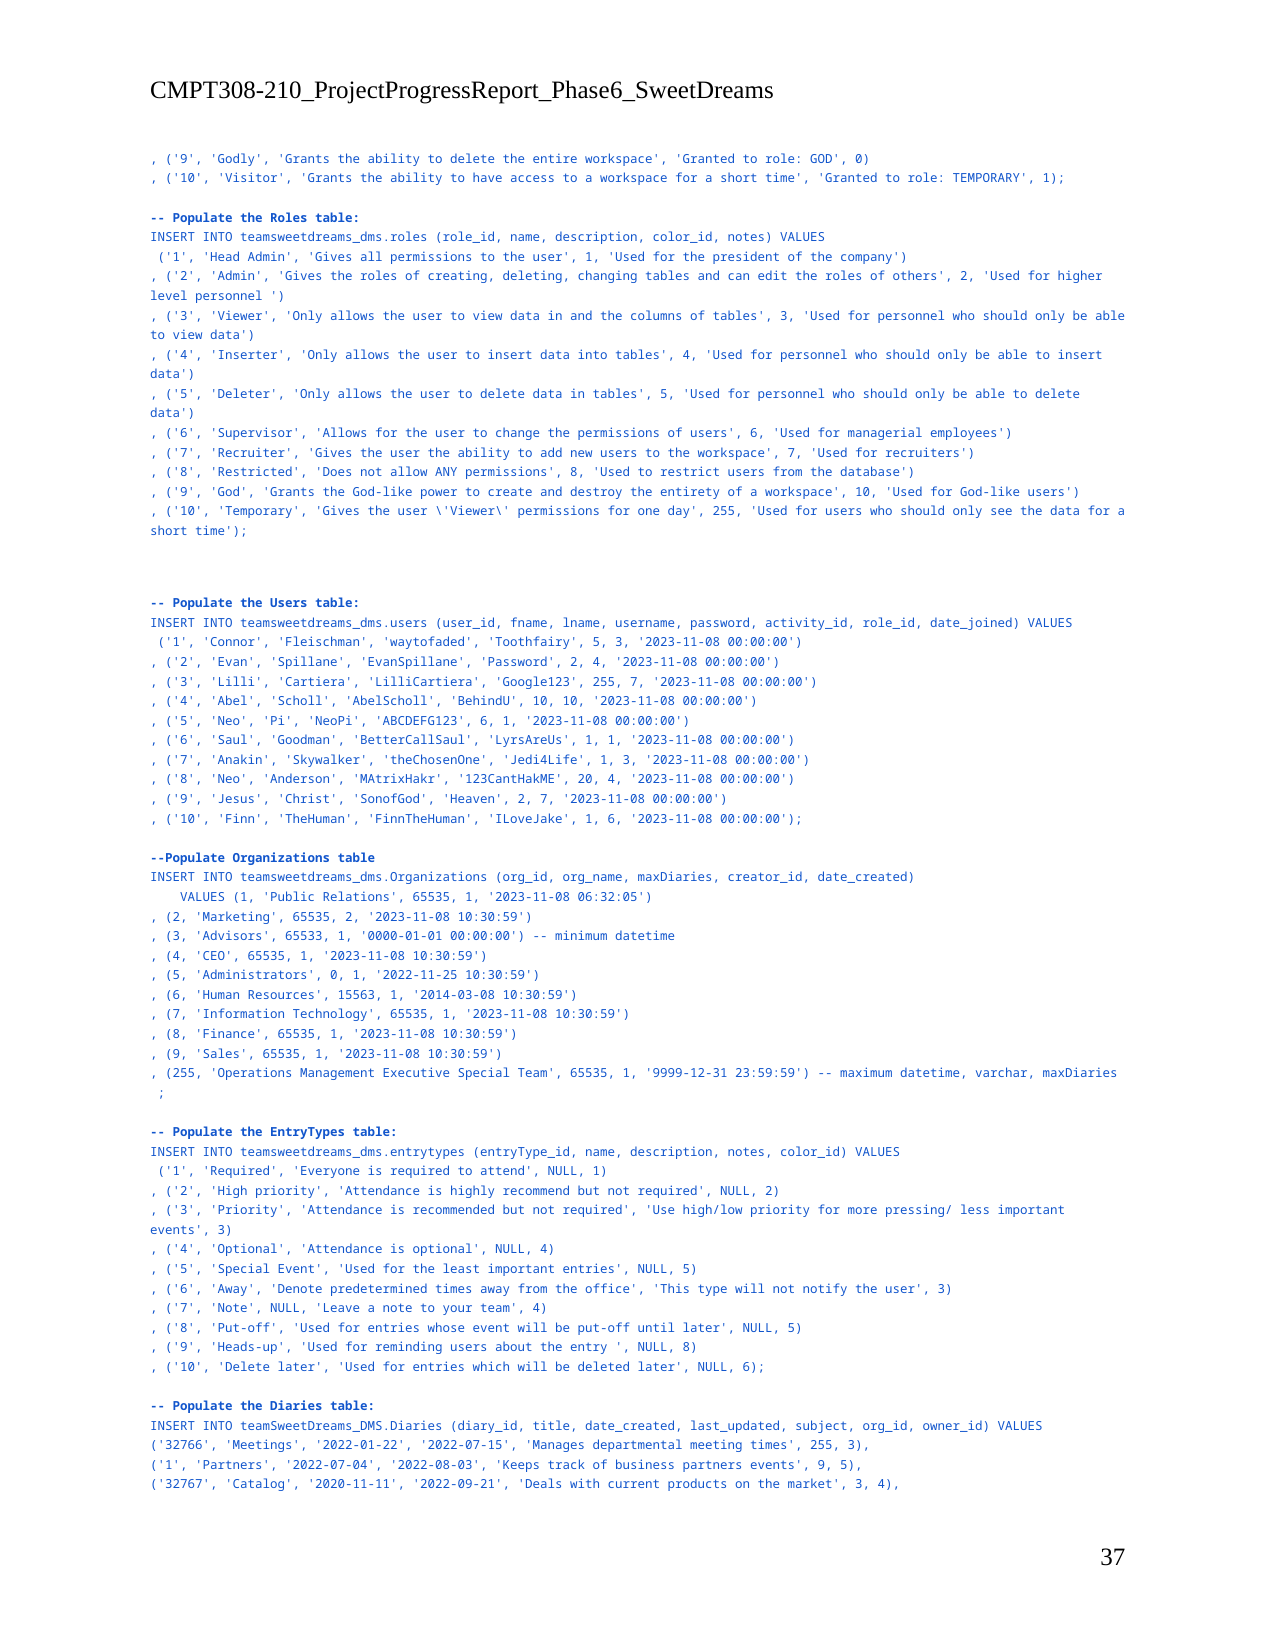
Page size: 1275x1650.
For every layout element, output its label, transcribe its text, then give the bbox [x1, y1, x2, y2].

text , ('9', 'Godly', 'Grants the ability to delete the entire workspace', 'Granted to role: GOD', 0) [150, 150, 1125, 167]
text , (8, 'Finance', 65535, 1, '2023-11-08 10:30:59') [150, 1025, 1125, 1042]
text , ('10', 'Finn', 'TheHuman', 'FinnTheHuman', 'ILoveJake', 1, 6, '2023-11-08 00:00:00'); [150, 810, 1125, 827]
text , ('10', 'Delete later', 'Used for entries which will be deleted later', NULL, 6); [150, 1358, 1125, 1375]
text ('1', 'Partners', '2022-07-04', '2022-08-03', 'Keeps track of business partners events', 9, 5), [150, 1456, 1125, 1473]
text , ('8', 'Restricted', 'Does not allow ANY permissions', 8, 'Used to restrict users from the database') [150, 463, 1125, 480]
text , ('9', 'Jesus', 'Christ', 'SonofGod', 'Heaven', 2, 7, '2023-11-08 00:00:00') [150, 790, 1125, 807]
text INSERT INTO teamsweetdreams_dms.Organizations (org_id, org_name, maxDiaries, creator_id, date_created) [150, 868, 1125, 886]
text ('1', 'Head Admin', 'Gives all permissions to the user', 1, 'Used for the president of the company') [150, 248, 1125, 265]
text --Populate Organizations table [150, 849, 1125, 866]
text , ('3', 'Priority', 'Attendance is recommended but not required', 'Use high/low priority for more pressing/ less important events', 3) [150, 1201, 1125, 1238]
text , ('3', 'Viewer', 'Only allows the user to view data in and the columns of tables', 3, 'Used for personnel who should only be able to view data') [150, 307, 1125, 343]
text , ('2', 'High priority', 'Attendance is highly recommend but not required', NULL, 2) [150, 1182, 1125, 1199]
text ('32766', 'Meetings', '2022-01-22', '2022-07-15', 'Manages departmental meeting times', 255, 3), [150, 1436, 1125, 1453]
text INSERT INTO teamSweetDreams_DMS.Diaries (diary_id, title, date_created, last_updated, subject, org_id, owner_id) VALUES [150, 1417, 1125, 1434]
text -- Populate the Diaries table: [150, 1397, 1125, 1414]
text , ('4', 'Inserter', 'Only allows the user to insert data into tables', 4, 'Used for personnel who should only be able to insert data') [150, 346, 1125, 382]
text INSERT INTO teamsweetdreams_dms.entrytypes (entryType_id, name, description, notes, color_id) VALUES [150, 1143, 1125, 1160]
text , ('9', 'God', 'Grants the God-like power to create and destroy the entirety of a workspace', 10, 'Used for God-like users') [150, 483, 1125, 500]
text -- Populate the EntryTypes table: [150, 1123, 1125, 1140]
text , (2, 'Marketing', 65535, 2, '2023-11-08 10:30:59') [150, 908, 1125, 925]
text , ('3', 'Lilli', 'Cartiera', 'LilliCartiera', 'Google123', 255, 7, '2023-11-08 00:00:00') [150, 673, 1125, 690]
text ('1', 'Required', 'Everyone is required to attend', NULL, 1) [150, 1162, 1125, 1179]
text , ('5', 'Special Event', 'Used for the least important entries', NULL, 5) [150, 1260, 1125, 1277]
text ; [150, 1084, 1125, 1101]
text ('1', 'Connor', 'Fleischman', 'waytofaded', 'Toothfairy', 5, 3, '2023-11-08 00:00:00') [150, 633, 1125, 651]
text , (6, 'Human Resources', 15563, 1, '2014-03-08 10:30:59') [150, 986, 1125, 1003]
text , (5, 'Administrators', 0, 1, '2022-11-25 10:30:59') [150, 966, 1125, 983]
text , (4, 'CEO', 65535, 1, '2023-11-08 10:30:59') [150, 947, 1125, 964]
text INSERT INTO teamsweetdreams_dms.roles (role_id, name, description, color_id, notes) VALUES [150, 228, 1125, 245]
text , ('7', 'Recruiter', 'Gives the user the ability to add new users to the workspace', 7, 'Used for recruiters') [150, 444, 1125, 461]
text , ('4', 'Optional', 'Attendance is optional', NULL, 4) [150, 1241, 1125, 1258]
text , (9, 'Sales', 65535, 1, '2023-11-08 10:30:59') [150, 1045, 1125, 1062]
text INSERT INTO teamsweetdreams_dms.users (user_id, fname, lname, username, password, activity_id, role_id, date_joined) VALUES [150, 614, 1125, 631]
text -- Populate the Roles table: [150, 209, 1125, 226]
text , ('9', 'Heads-up', 'Used for reminding users about the entry ', NULL, 8) [150, 1338, 1125, 1356]
text , ('2', 'Admin', 'Gives the roles of creating, deleting, changing tables and can edit the roles of others', 2, 'Used for higher level personnel ') [150, 267, 1125, 304]
text , ('5', 'Deleter', 'Only allows the user to delete data in tables', 5, 'Used for personnel who should only be able to delete data') [150, 385, 1125, 422]
text , ('7', 'Anakin', 'Skywalker', 'theChosenOne', 'Jedi4Life', 1, 3, '2023-11-08 00:00:00') [150, 751, 1125, 768]
text , ('10', 'Temporary', 'Gives the user \'Viewer\' permissions for one day', 255, 'Used for users who should only see the data for a short time'); [150, 502, 1125, 539]
text , ('5', 'Neo', 'Pi', 'NeoPi', 'ABCDEFG123', 6, 1, '2023-11-08 00:00:00') [150, 712, 1125, 729]
text ('32767', 'Catalog', '2020-11-11', '2022-09-21', 'Deals with current products on the market', 3, 4), [150, 1476, 1125, 1493]
text , ('2', 'Evan', 'Spillane', 'EvanSpillane', 'Password', 2, 4, '2023-11-08 00:00:00') [150, 653, 1125, 670]
text , ('8', 'Neo', 'Anderson', 'MAtrixHakr', '123CantHakME', 20, 4, '2023-11-08 00:00:00') [150, 771, 1125, 788]
text , ('6', 'Away', 'Denote predetermined times away from the office', 'This type will not notify the user', 3) [150, 1280, 1125, 1297]
text , ('6', 'Supervisor', 'Allows for the user to change the permissions of users', 6, 'Used for managerial employees') [150, 424, 1125, 441]
text , (255, 'Operations Management Executive Special Team', 65535, 1, '9999-12-31 23:59:59') -- maximum datetime, varchar, maxDiaries [150, 1064, 1125, 1081]
text , ('10', 'Visitor', 'Grants the ability to have access to a workspace for a short time', 'Granted to role: TEMPORARY', 1); [150, 169, 1125, 187]
text , ('7', 'Note', NULL, 'Leave a note to your team', 4) [150, 1299, 1125, 1316]
text VALUES (1, 'Public Relations', 65535, 1, '2023-11-08 06:32:05') [150, 888, 1125, 905]
text , (3, 'Advisors', 65533, 1, '0000-01-01 00:00:00') -- minimum datetime [150, 927, 1125, 944]
text , ('8', 'Put-off', 'Used for entries whose event will be put-off until later', NULL, 5) [150, 1319, 1125, 1336]
text , (7, 'Information Technology', 65535, 1, '2023-11-08 10:30:59') [150, 1006, 1125, 1023]
text -- Populate the Users table: [150, 594, 1125, 611]
text , ('4', 'Abel', 'Scholl', 'AbelScholl', 'BehindU', 10, 10, '2023-11-08 00:00:00') [150, 692, 1125, 709]
text , ('6', 'Saul', 'Goodman', 'BetterCallSaul', 'LyrsAreUs', 1, 1, '2023-11-08 00:00:00') [150, 731, 1125, 748]
